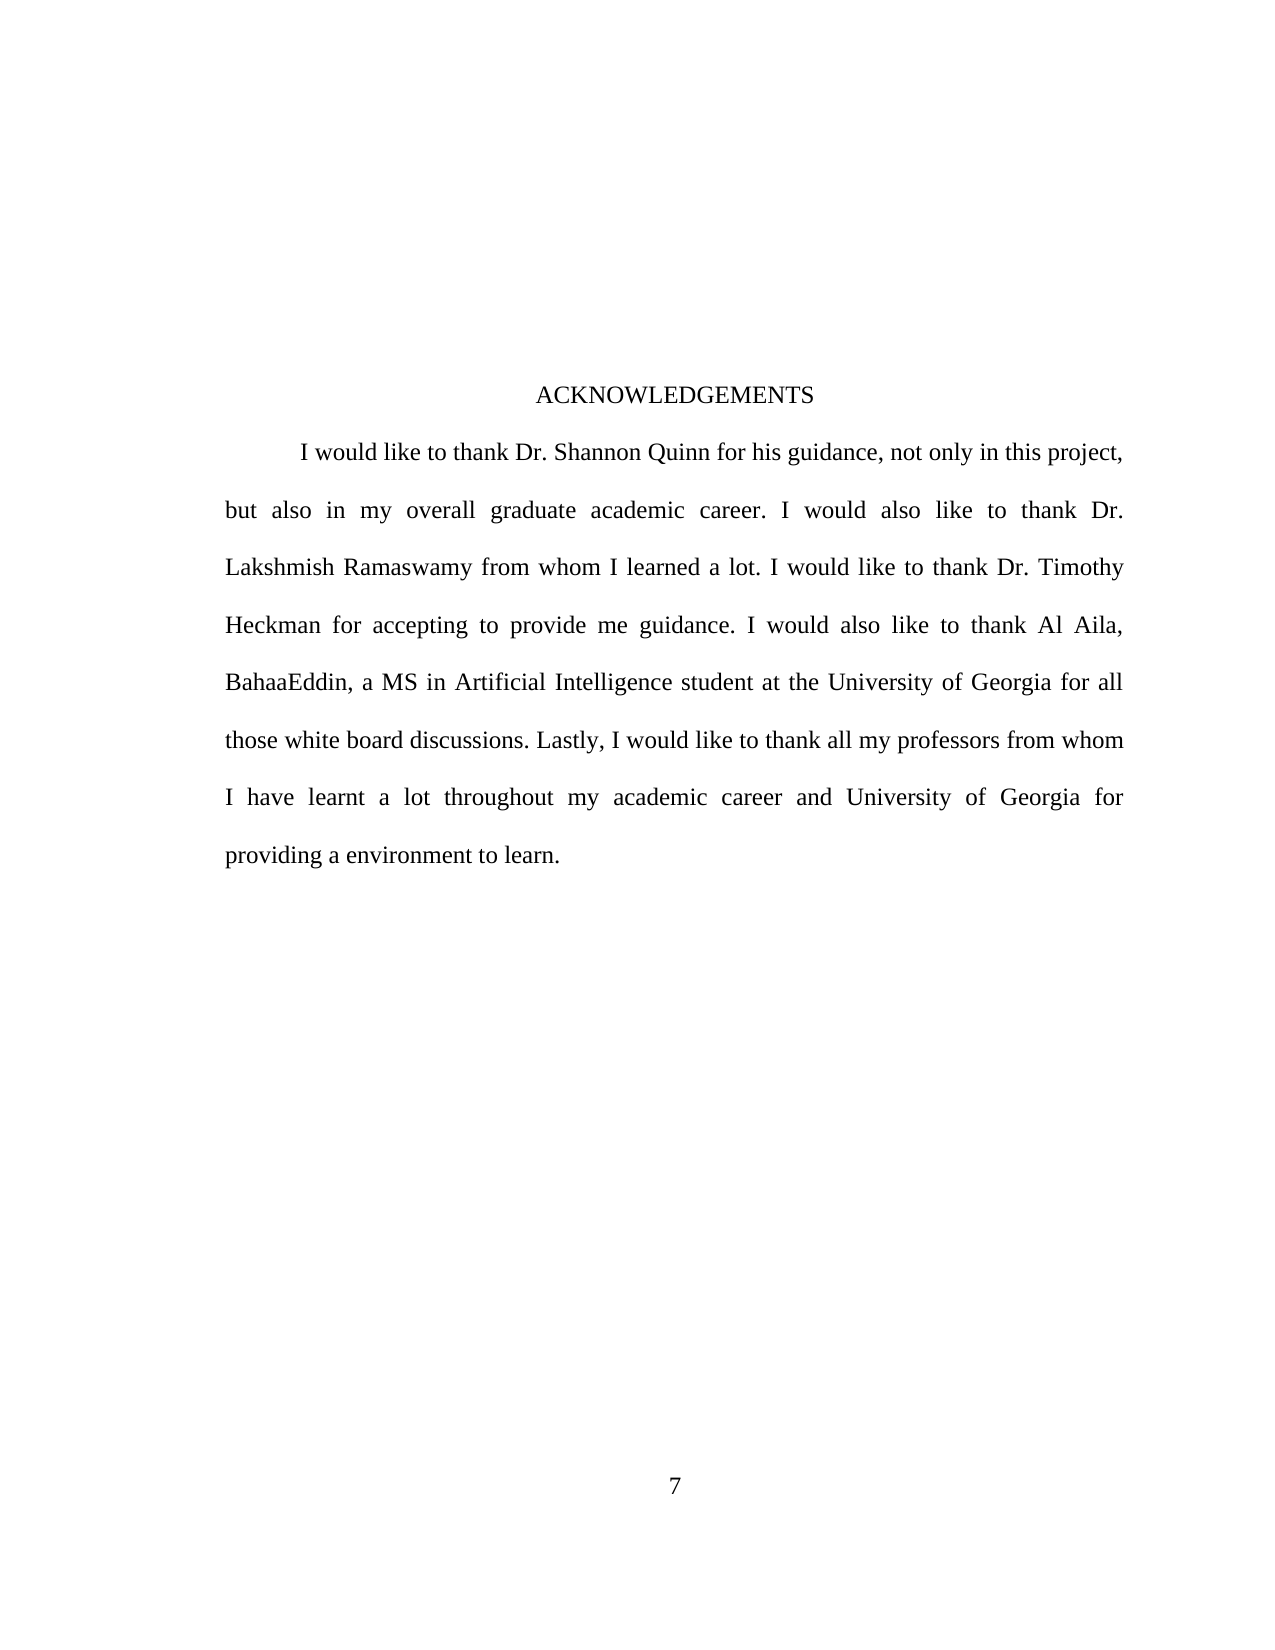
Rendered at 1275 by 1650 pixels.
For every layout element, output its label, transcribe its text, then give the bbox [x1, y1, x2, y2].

text I would like to thank Dr. Shannon Quinn for his guidance, not only in this project, but also in my overall graduate academic career. I would also like to thank Dr. Lakshmish Ramaswamy from whom I learned a lot. I would like to thank Dr. Timothy Heckman for accepting to provide me guidance. I would also like to thank Al Aila, BahaaEddin, a MS in Artificial Intelligence student at the University of Georgia for all those white board discussions. Lastly, I would like to thank all my professors from whom I have learnt a lot throughout my academic career and University of Georgia for providing a environment to learn. [225, 437, 1125, 869]
text ACKNOWLEDGEMENTS [225, 380, 1125, 409]
